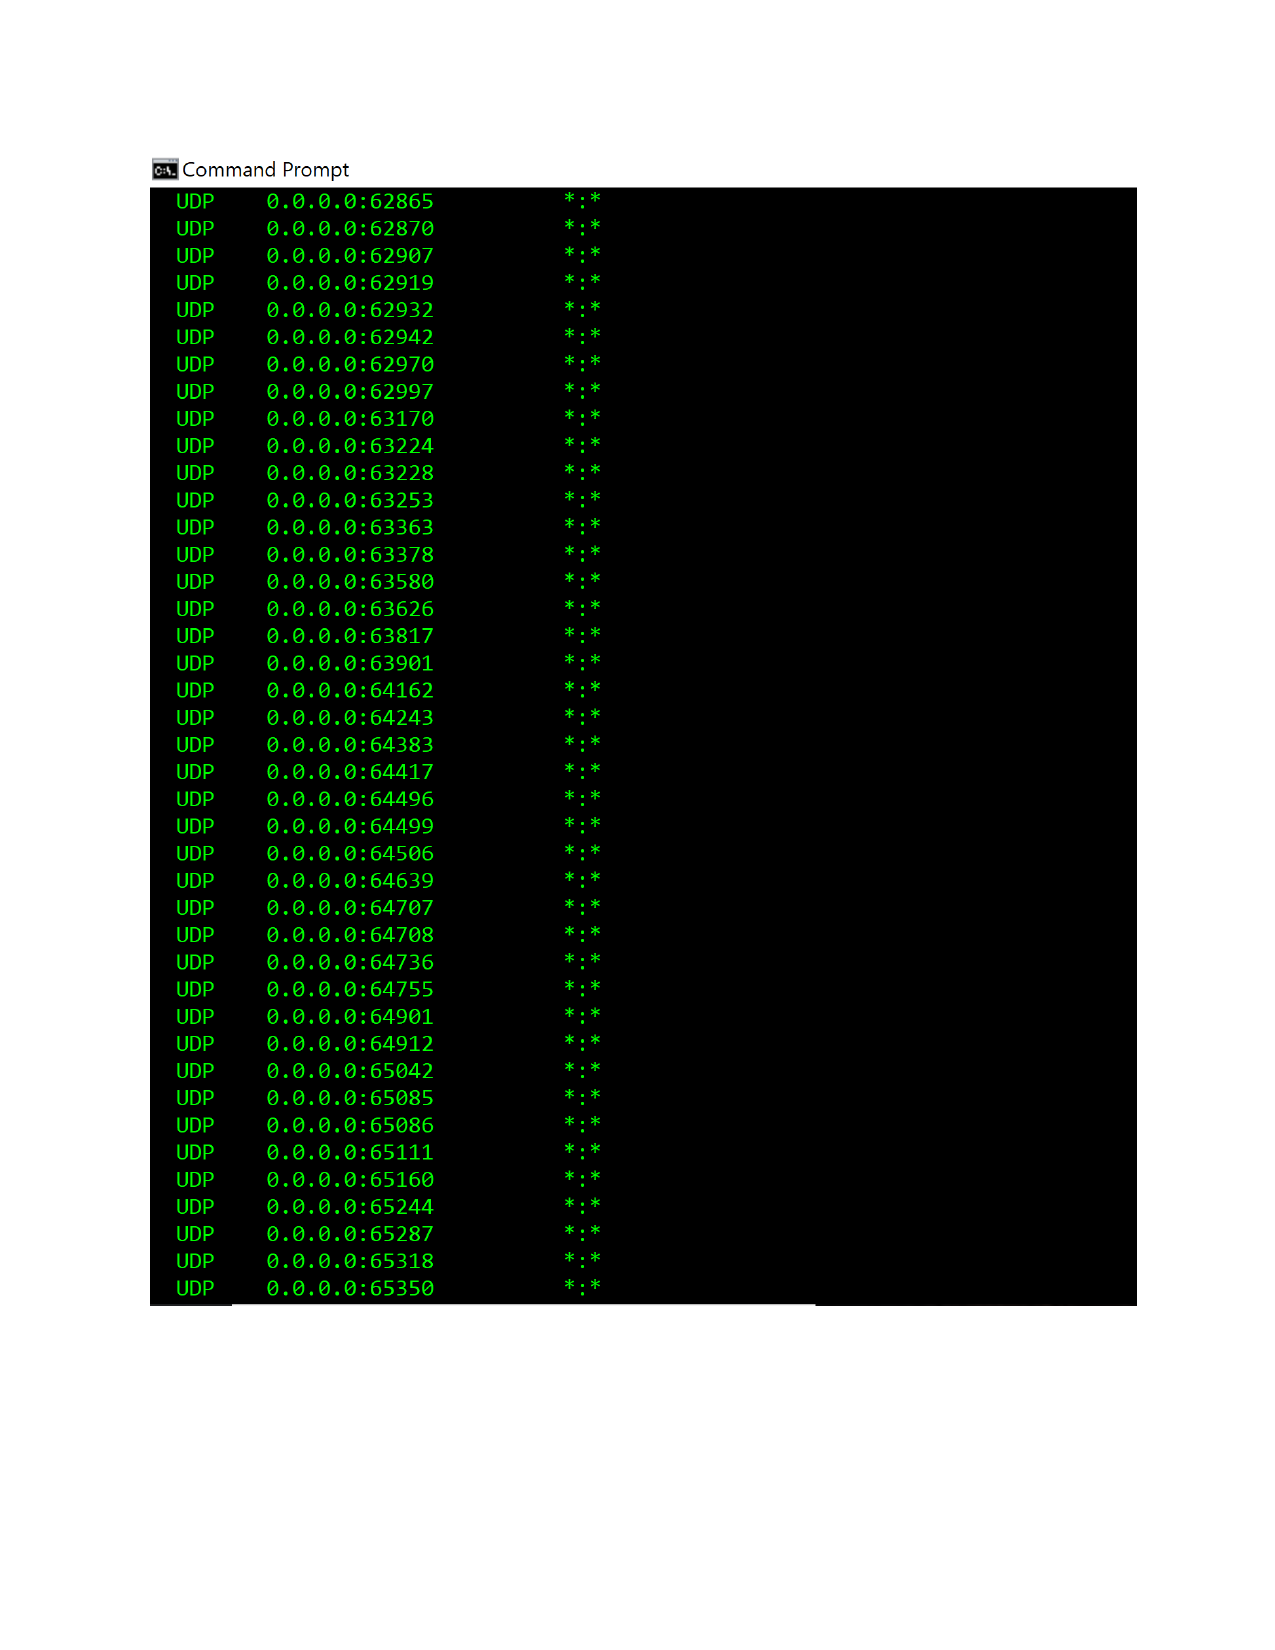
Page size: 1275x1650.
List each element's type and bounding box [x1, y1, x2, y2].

picture [150, 150, 1137, 1306]
